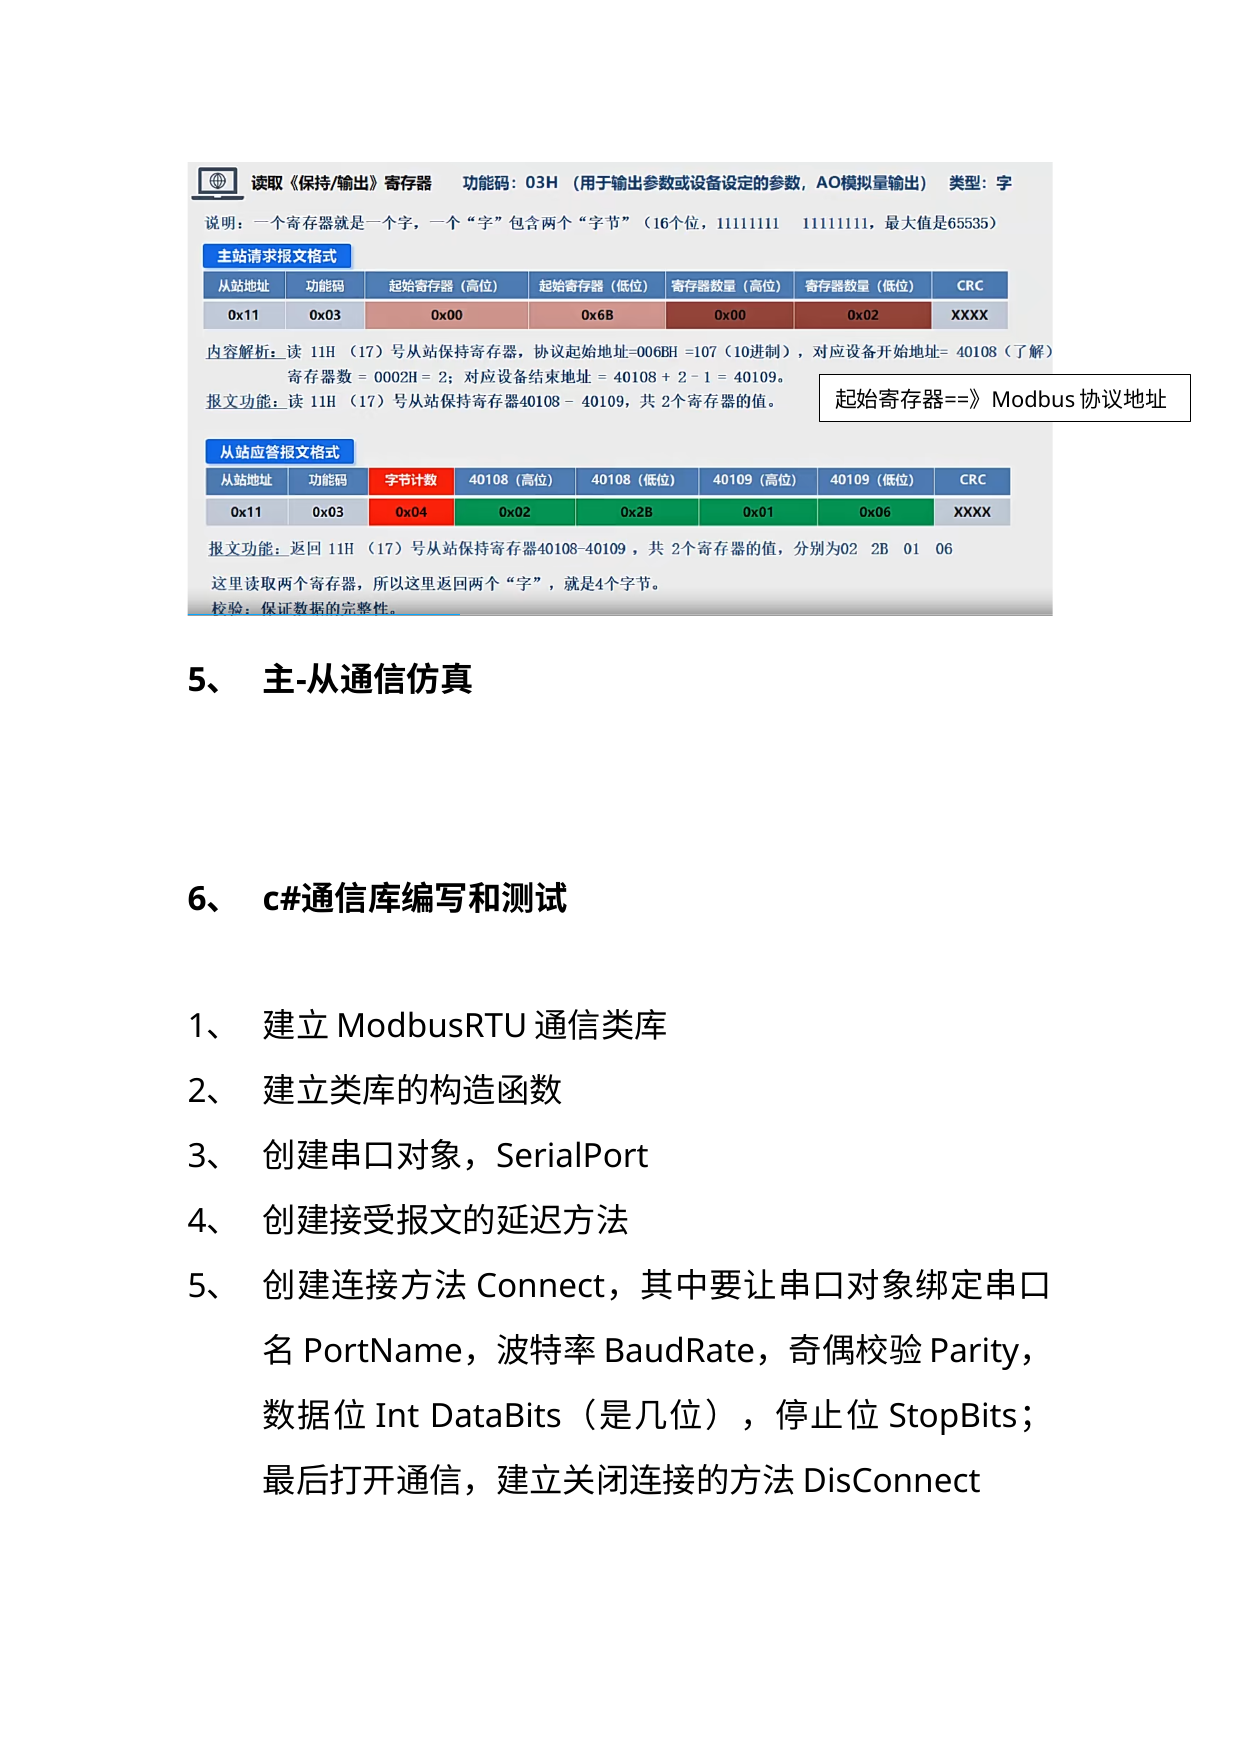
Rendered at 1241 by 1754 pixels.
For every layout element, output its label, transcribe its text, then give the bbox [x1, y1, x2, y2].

picture [187, 162, 1053, 616]
list 创建连接方法Connect，其中要让串口对象绑定串口名PortName，波特率BaudRate，奇偶校验Parity，数据位Int DataBits（是几位），停止位StopBits；最后打开通信，建立关闭连接的方法DisConnect [187, 1251, 1053, 1511]
subtitle 主-从通信仿真 [187, 644, 1053, 709]
list 建立类库的构造函数 [187, 1056, 1053, 1121]
list 创建串口对象，SerialPort [187, 1121, 1053, 1186]
list 建立ModbusRTU通信类库 [187, 991, 1053, 1056]
list 创建接受报文的延迟方法 [187, 1186, 1053, 1251]
subtitle c#通信库编写和测试 [187, 863, 1053, 928]
